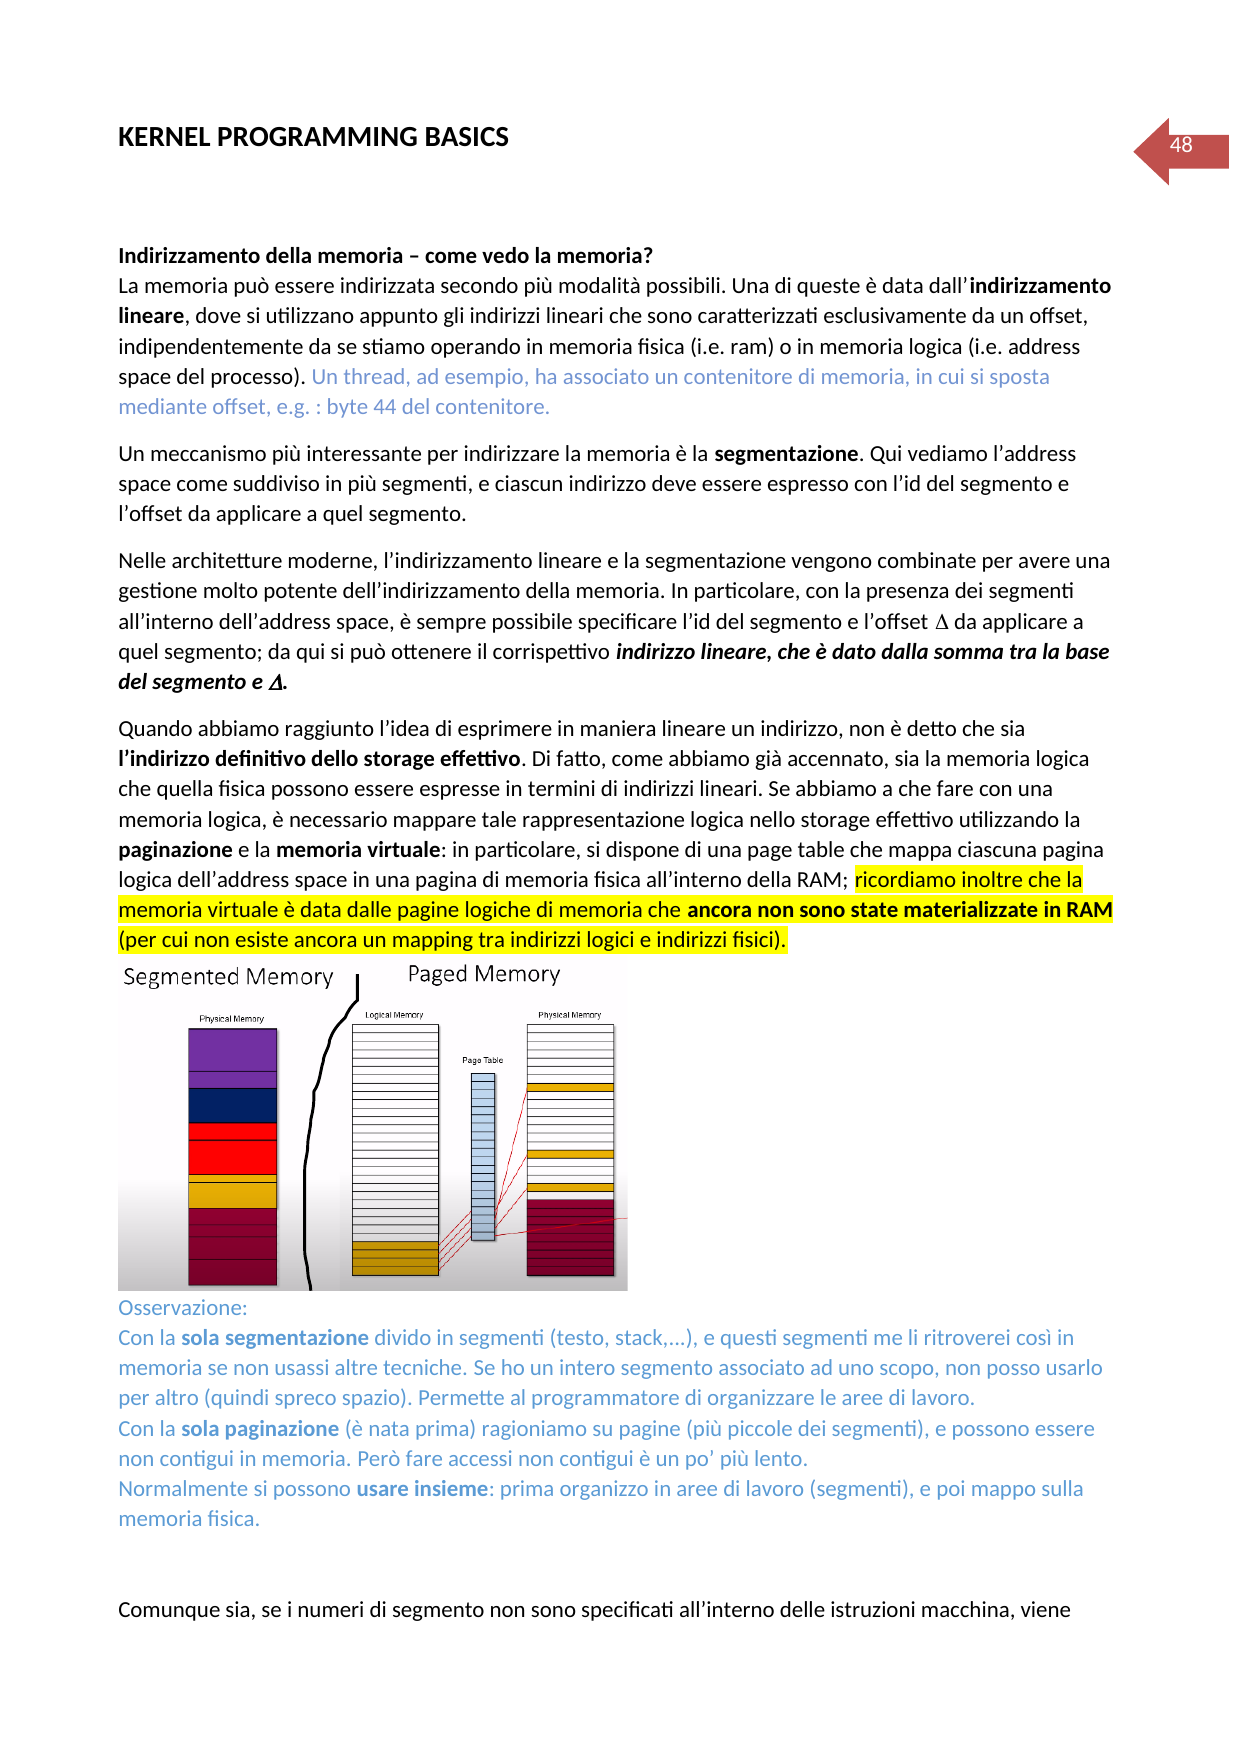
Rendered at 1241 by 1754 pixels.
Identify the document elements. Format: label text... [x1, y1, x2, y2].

text Un meccanismo più interessante per indirizzare la memoria è la segmentazione. Qui vediamo l’address space come suddiviso in più segmenti, e ciascun indirizzo deve essere espresso con l’id del segmento e l’offset da applicare a quel segmento. [118, 439, 1122, 528]
text Nelle architetture moderne, l’indirizzamento lineare e la segmentazione vengono combinate per avere una gestione molto potente dell’indirizzamento della memoria. In particolare, con la presenza dei segmenti all’interno dell’address space, è sempre possibile specificare l’id del segmento e l’offset D da applicare a quel segmento; da qui si può ottenere il corrispettivo indirizzo lineare, che è dato dalla somma tra la base del segmento e D. [118, 546, 1122, 695]
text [118, 714, 1122, 1623]
text Indirizzamento della memoria – come vedo la memoria? La memoria può essere indirizzata secondo più modalità possibili. Una di queste è data dall’indirizzamento lineare, dove si utilizzano appunto gli indirizzi lineari che sono caratterizzati esclusivamente da un offset, indipendentemente da se stiamo operando in memoria fisica (i.e. ram) o in memoria logica (i.e. address space del processo). Un thread, ad esempio, ha associato un contenitore di memoria, in cui si sposta mediante offset, e.g. : byte 44 del contenitore. [118, 241, 1122, 420]
text KERNEL PROGRAMMING BASICS Abbiamo visto che il comando cpuid manda la pipeline in squash, scopriremo che è possibile risolverlo! [118, 118, 1122, 222]
picture [118, 955, 628, 1291]
